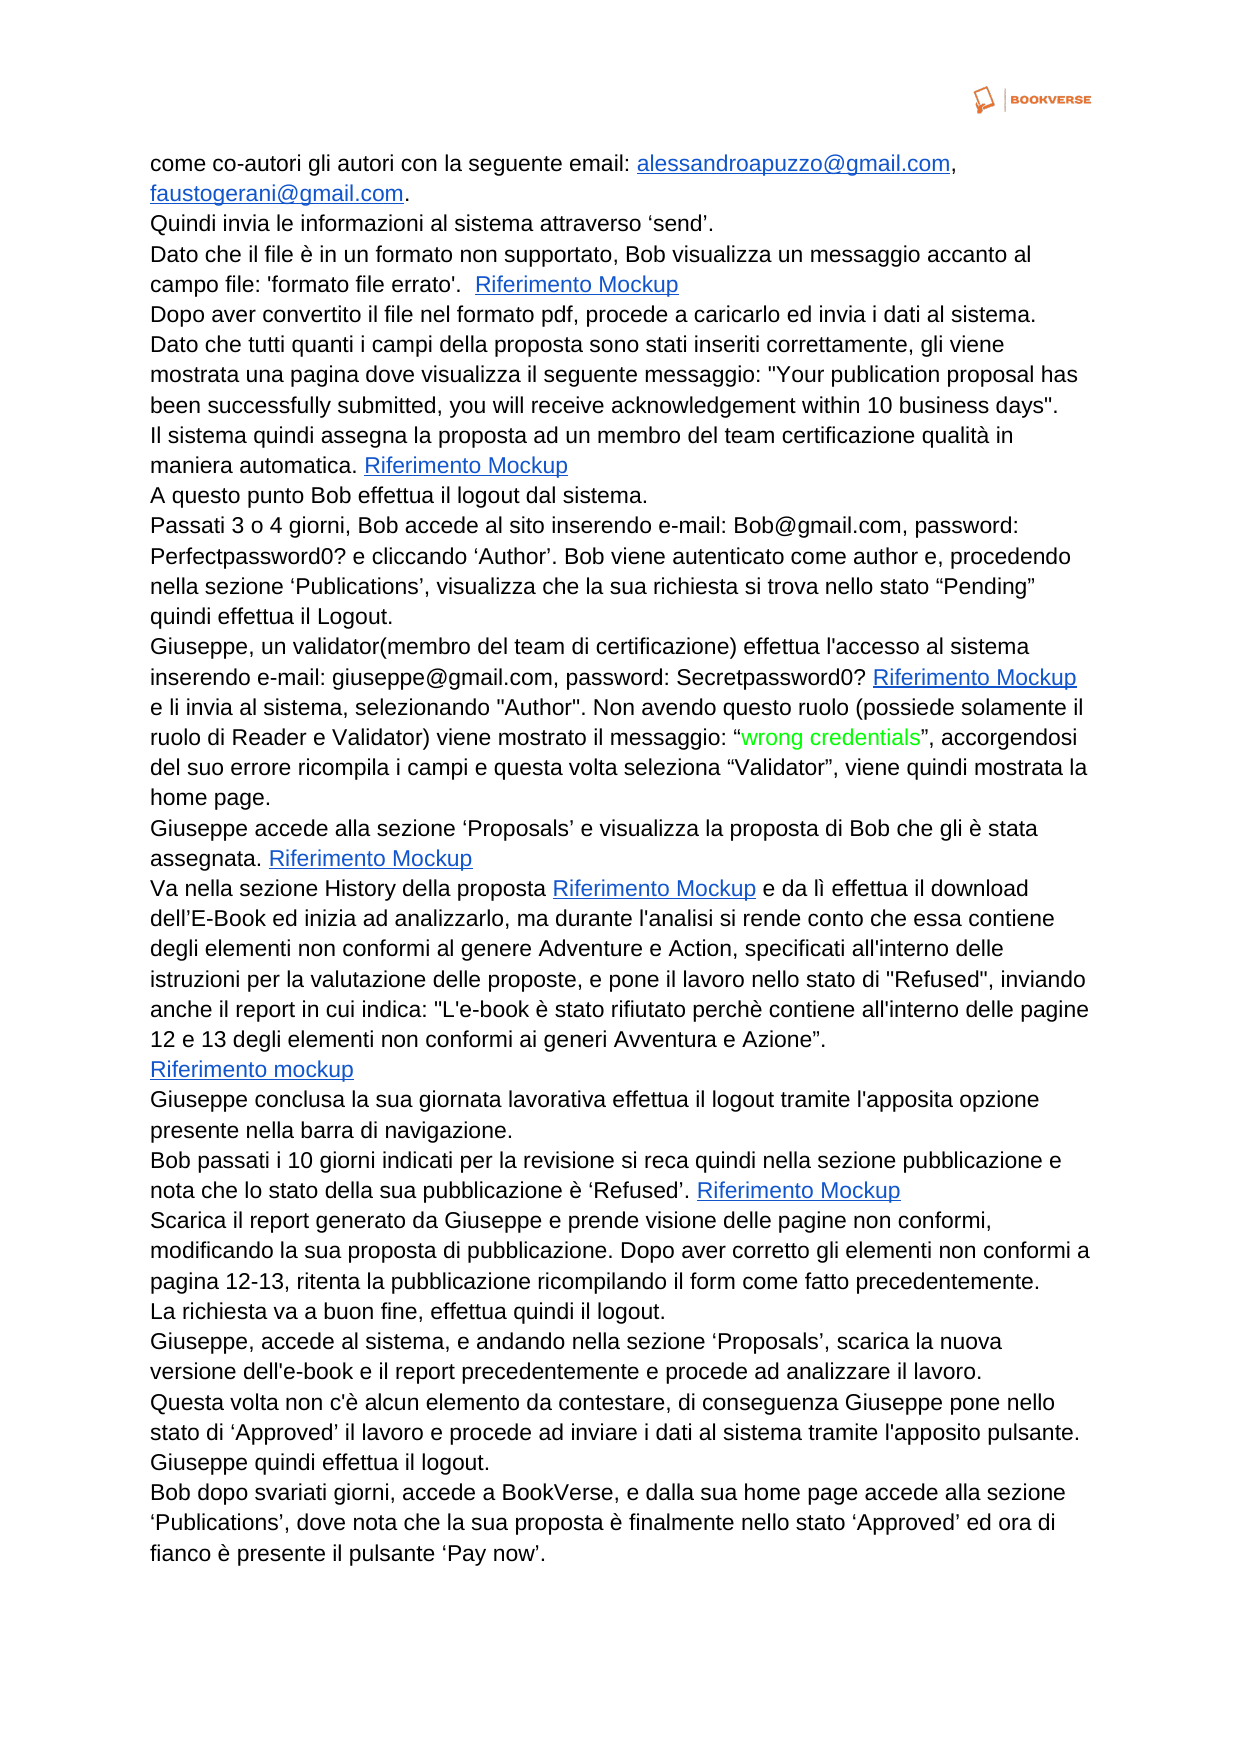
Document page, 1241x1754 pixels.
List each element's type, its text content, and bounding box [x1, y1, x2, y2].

text Bob passati i 10 giorni indicati per la revisione si reca quindi nella sezione pubblicazione e nota che lo stato della sua pubblicazione è ‘Refused’. Riferimento Mockup [150, 1147, 1090, 1203]
text Riferimento mockup [150, 1056, 1090, 1083]
text Questa volta non c'è alcun elemento da contestare, di conseguenza Giuseppe pone nello stato di ‘Approved’ il lavoro e procede ad inviare i dati al sistema tramite l'apposito pulsante. [150, 1388, 1090, 1445]
text Giuseppe, accede al sistema, e andando nella sezione ‘Proposals’, scarica la nuova versione dell'e-book e il report precedentemente e procede ad analizzare il lavoro. [150, 1328, 1090, 1385]
text Giuseppe accede alla sezione ‘Proposals’ e visualizza la proposta di Bob che gli è stata assegnata. Riferimento Mockup [150, 814, 1090, 871]
text Bob dopo svariati giorni, accede a BookVerse, e dalla sua home page accede alla sezione ‘Publications’, dove nota che la sua proposta è finalmente nello stato ‘Approved’ ed ora di fianco è presente il pulsante ‘Pay now’. [150, 1479, 1090, 1566]
text Passati 3 o 4 giorni, Bob accede al sito inserendo e-mail: Bob@gmail.com, password: Perfectpassword0? e cliccando ‘Author’. Bob viene autenticato come author e, procedendo nella sezione ‘Publications’, visualizza che la sua richiesta si trova nello stato “Pending” quindi effettua il Logout. [150, 512, 1090, 629]
text La richiesta va a buon fine, effettua quindi il logout. [150, 1298, 1090, 1324]
text Va nella sezione History della proposta Riferimento Mockup e da lì effettua il download dell’E-Book ed inizia ad analizzarlo, ma durante l'analisi si rende conto che essa contiene degli elementi non conformi al genere Adventure e Action, specificati all'interno delle istruzioni per la valutazione delle proposte, e pone il lavoro nello stato di "Refused", inviando anche il report in cui indica: "L'e-book è stato rifiutato perchè contiene all'interno delle pagine 12 e 13 degli elementi non conformi ai generi Avventura e Azione”. [150, 875, 1090, 1052]
text Dato che il file è in un formato non supportato, Bob visualizza un messaggio accanto al campo file: 'formato file errato'. Riferimento Mockup [150, 241, 1090, 297]
text Giuseppe quindi effettua il logout. [150, 1449, 1090, 1475]
text Dopo aver convertito il file nel formato pdf, procede a caricarlo ed invia i dati al sistema. [150, 301, 1090, 327]
text Giuseppe, un validator(membro del team di certificazione) effettua l'accesso al sistema inserendo e-mail: giuseppe@gmail.com, password: Secretpassword0? Riferimento Mockup e li invia al sistema, selezionando "Author". Non avendo questo ruolo (possiede solamente il ruolo di Reader e Validator) viene mostrato il messaggio: “wrong credentials”, accorgendosi del suo errore ricompila i campi e questa volta seleziona “Validator”, viene quindi mostrata la home page. [150, 633, 1090, 811]
text Dato che tutti quanti i campi della proposta sono stati inseriti correttamente, gli viene mostrata una pagina dove visualizza il seguente messaggio: "Your publication proposal has been successfully submitted, you will receive acknowledgement within 10 business days". [150, 331, 1090, 418]
text Quindi invia le informazioni al sistema attraverso ‘send’. [150, 210, 1090, 237]
text Giuseppe conclusa la sua giornata lavorativa effettua il logout tramite l'apposita opzione presente nella barra di navigazione. [150, 1086, 1090, 1143]
text A questo punto Bob effettua il logout dal sistema. [150, 482, 1090, 509]
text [150, 150, 1090, 207]
text Il sistema quindi assegna la proposta ad un membro del team certificazione qualità in maniera automatica. Riferimento Mockup [150, 422, 1090, 478]
text Scarica il report generato da Giuseppe e prende visione delle pagine non conformi, modificando la sua proposta di pubblicazione. Dopo aver corretto gli elementi non conformi a pagina 12-13, ritenta la pubblicazione ricompilando il form come fatto precedentemente. [150, 1207, 1090, 1294]
picture [951, 18, 1114, 181]
